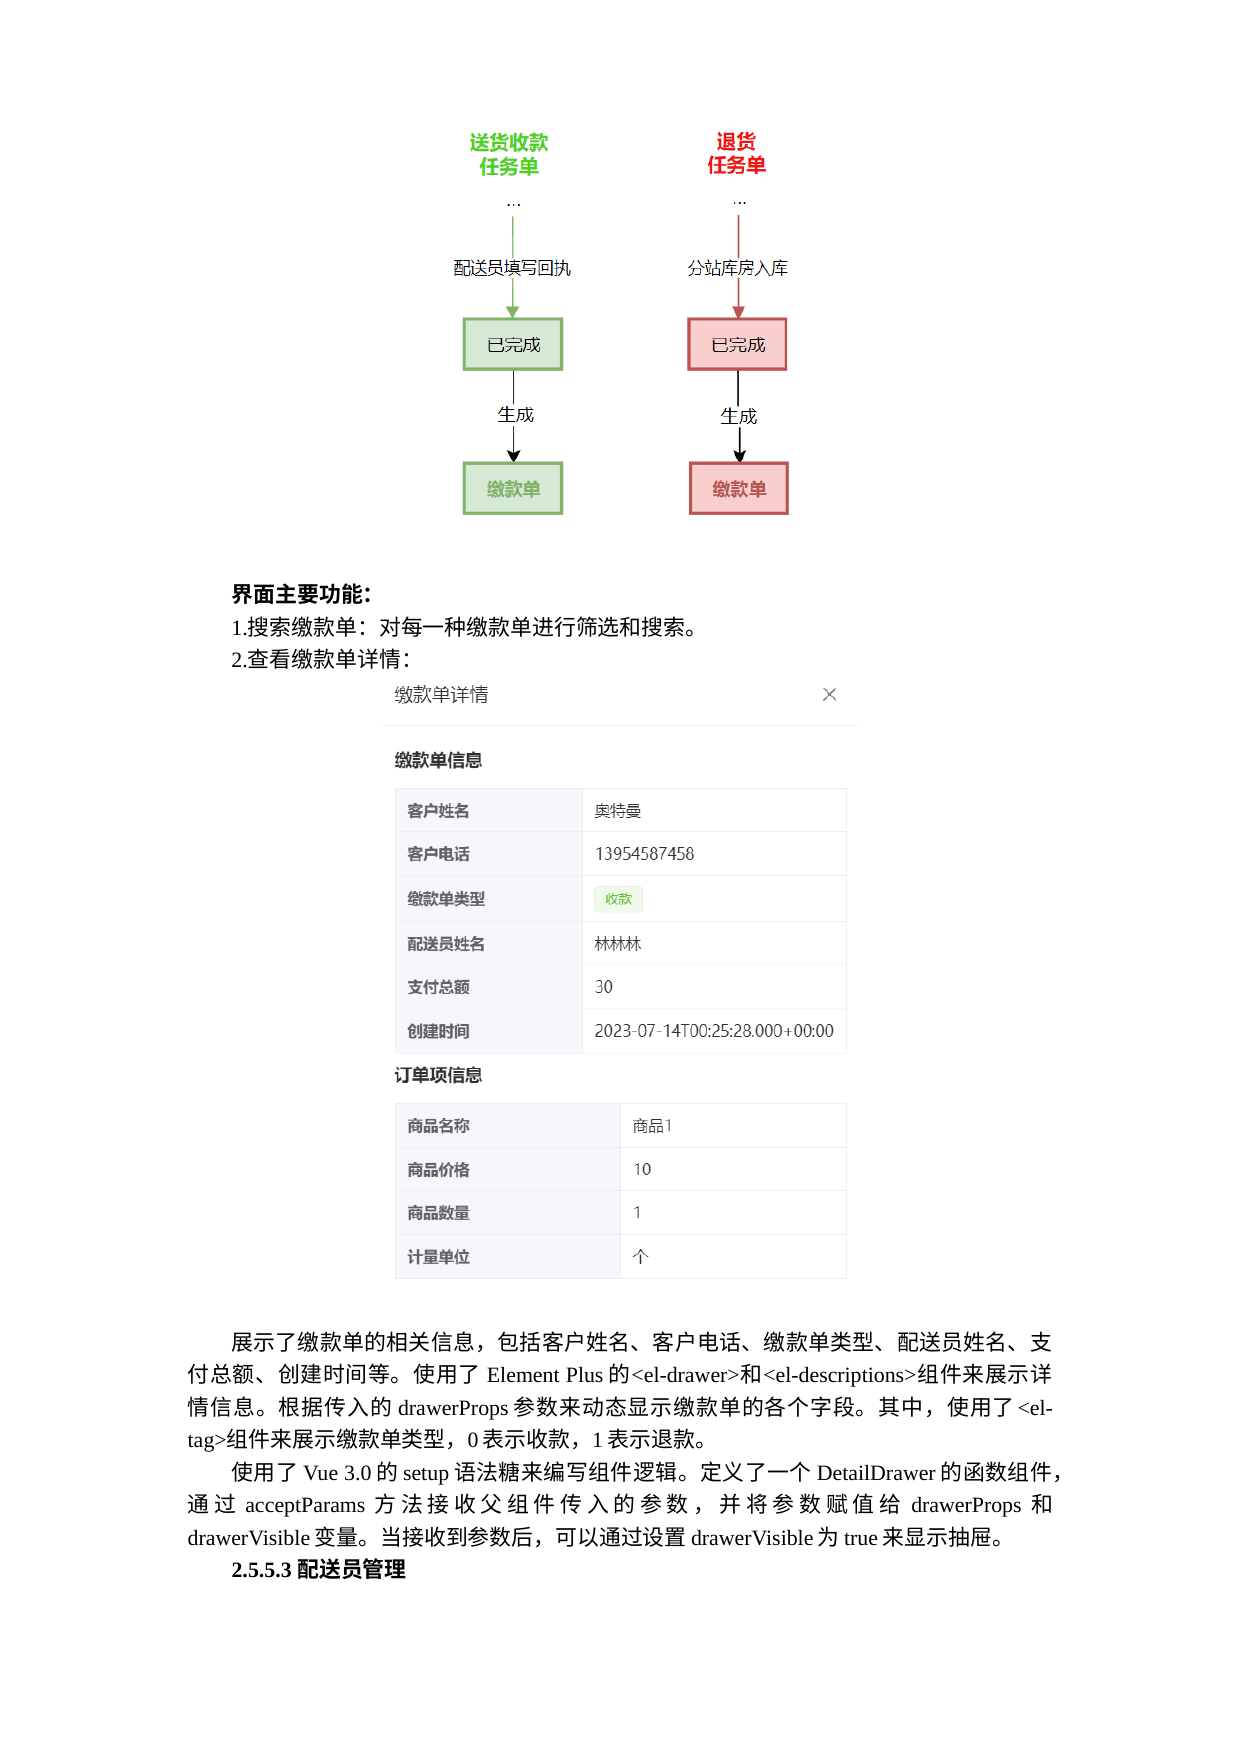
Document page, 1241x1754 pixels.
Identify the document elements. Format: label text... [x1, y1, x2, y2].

text 界面主要功能： [187, 577, 1053, 609]
text 使用了Vue 3.0的setup语法糖来编写组件逻辑。定义了一个DetailDrawer的函数组件，通过acceptParams方法接收父组件传入的参数，并将参数赋值给drawerProps和drawerVisible变量。当接收到参数后，可以通过设置drawerVisible为true来显示抽屉。 [187, 1454, 1053, 1552]
picture [429, 121, 811, 529]
text 展示了缴款单的相关信息，包括客户姓名、客户电话、缴款单类型、配送员姓名、支付总额、创建时间等。使用了Element Plus的<el-drawer>和<el-descriptions>组件来展示详情信息。根据传入的drawerProps参数来动态显示缴款单的各个字段。其中，使用了<el-tag>组件来展示缴款单类型，0表示收款，1表示退款。 [187, 1324, 1053, 1454]
text 2.查看缴款单详情： [187, 642, 1053, 674]
text 1.搜索缴款单：对每一种缴款单进行筛选和搜索。 [187, 609, 1053, 642]
picture [382, 674, 858, 1296]
text 2.5.5.3 配送员管理 [187, 1552, 1053, 1584]
